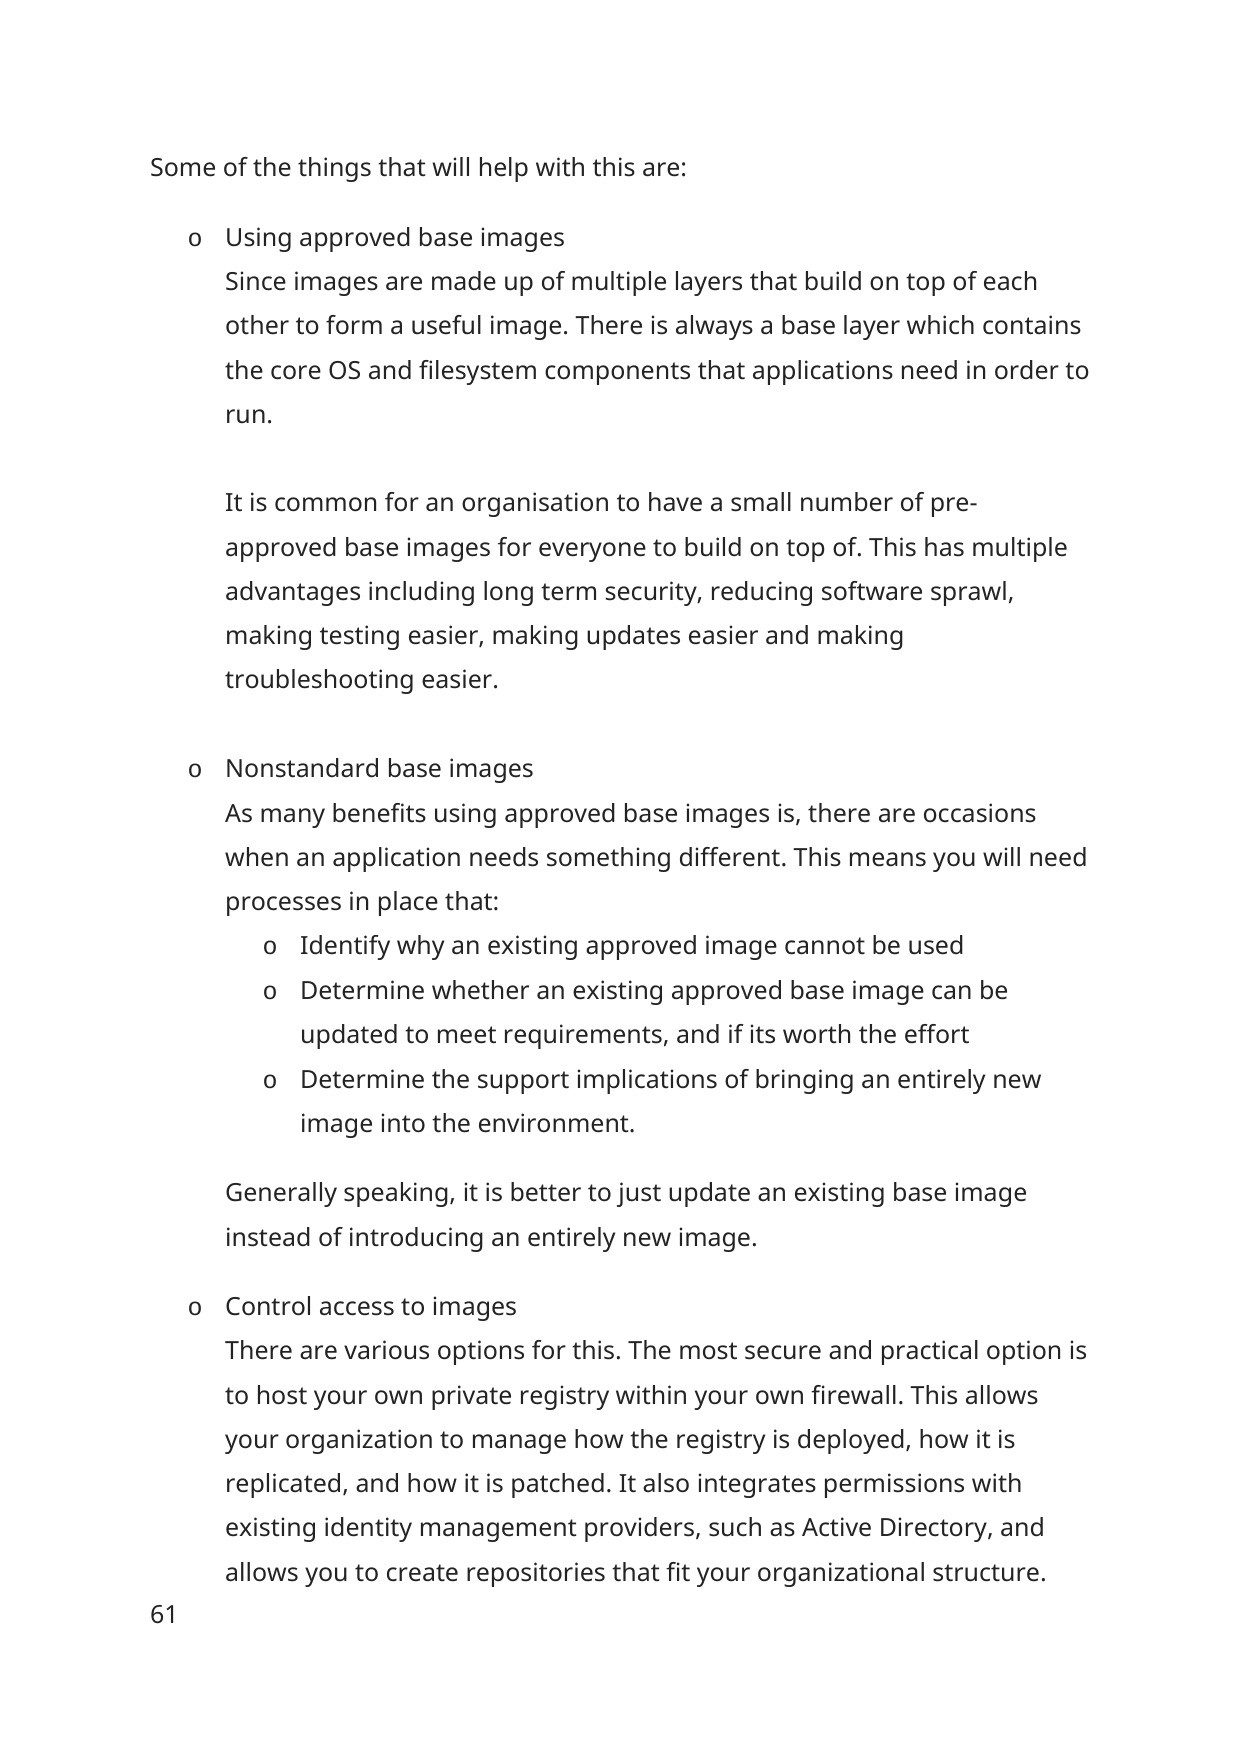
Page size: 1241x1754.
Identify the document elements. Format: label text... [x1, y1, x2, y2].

list It is common for an organisation to have a small number of pre-approved base images for everyone to build on top of. This has multiple advantages including long term security, reducing software sprawl, making testing easier, making updates easier and making troubleshooting easier. [225, 485, 1090, 696]
list There are various options for this. The most secure and practical option is to host your own private registry within your own firewall. This allows your organization to manage how the registry is deployed, how it is replicated, and how it is patched. It also integrates permissions with existing identity management providers, such as Active Directory, and allows you to create repositories that fit your organizational structure. [225, 1333, 1090, 1588]
text Generally speaking, it is better to just update an existing base image instead of introducing an entirely new image. [225, 1175, 1090, 1253]
list Since images are made up of multiple layers that build on top of each other to form a useful image. There is always a base layer which contains the core OS and filesystem components that applications need in order to run. [225, 264, 1090, 431]
list Determine whether an existing approved base image can be updated to meet requirements, and if its worth the effort [262, 972, 1090, 1051]
list Determine the support implications of bringing an entirely new image into the environment. [262, 1061, 1090, 1140]
list As many benefits using approved base images is, there are occasions when an application needs something different. This means you will need processes in place that: [225, 795, 1090, 918]
list Control access to images [187, 1288, 1090, 1323]
list Nonstandard base images [187, 751, 1090, 785]
list Identify why an existing approved image cannot be used [262, 928, 1090, 962]
text Some of the things that will help with this are: [150, 150, 1090, 184]
list Using approved base images [187, 219, 1090, 253]
